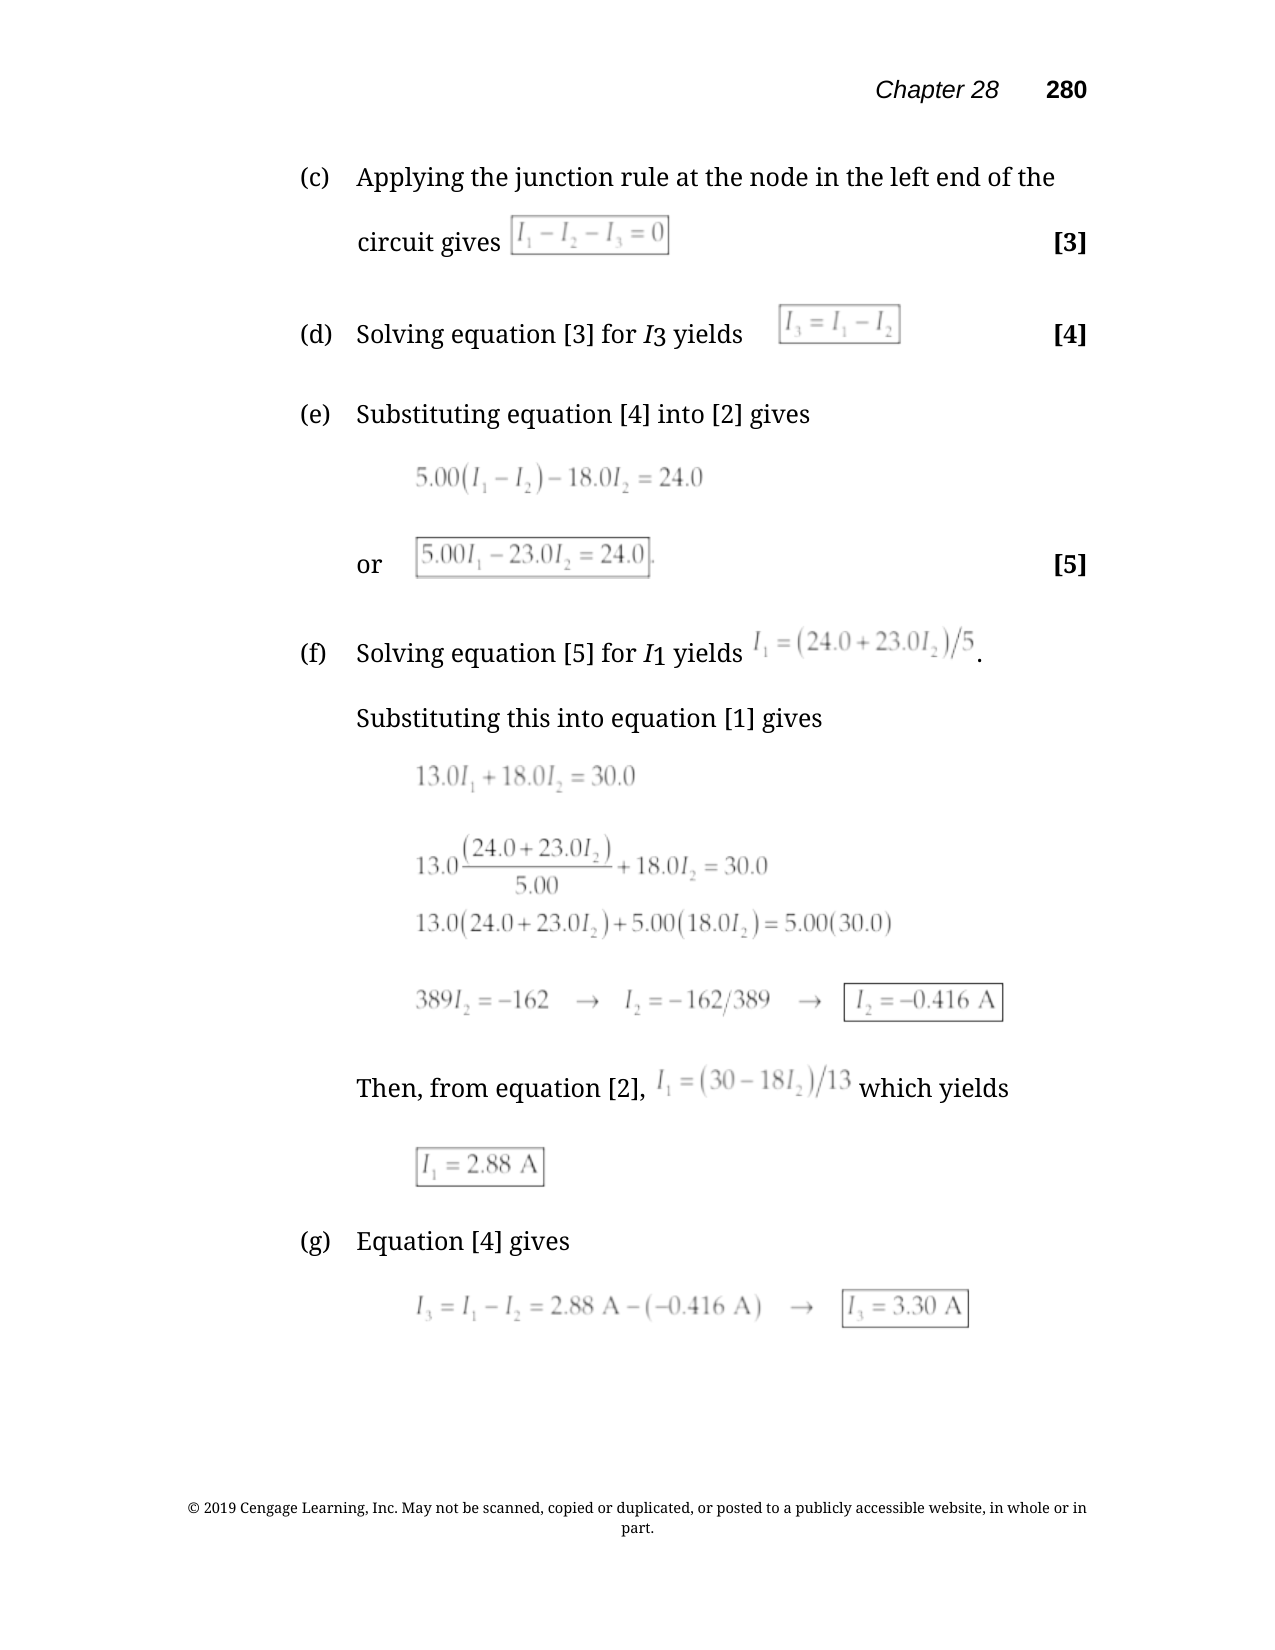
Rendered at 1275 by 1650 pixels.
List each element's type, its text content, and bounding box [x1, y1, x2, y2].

text (g) Equation [4] gives [187, 1224, 1087, 1258]
text (d) Solving equation [3] for I3 yields [4] [187, 299, 1087, 367]
text (e) Substituting equation [4] into [2] gives [187, 397, 1087, 431]
text or [5] [187, 532, 1087, 595]
text (f) Solving equation [5] for I1 yields . Substituting this into equation [1] gives [187, 621, 1087, 734]
text Then, from equation [2], which yields [187, 1059, 1087, 1116]
text (c) Applying the junction rule at the node in the left end of the circuit gives [3] [187, 159, 1087, 273]
